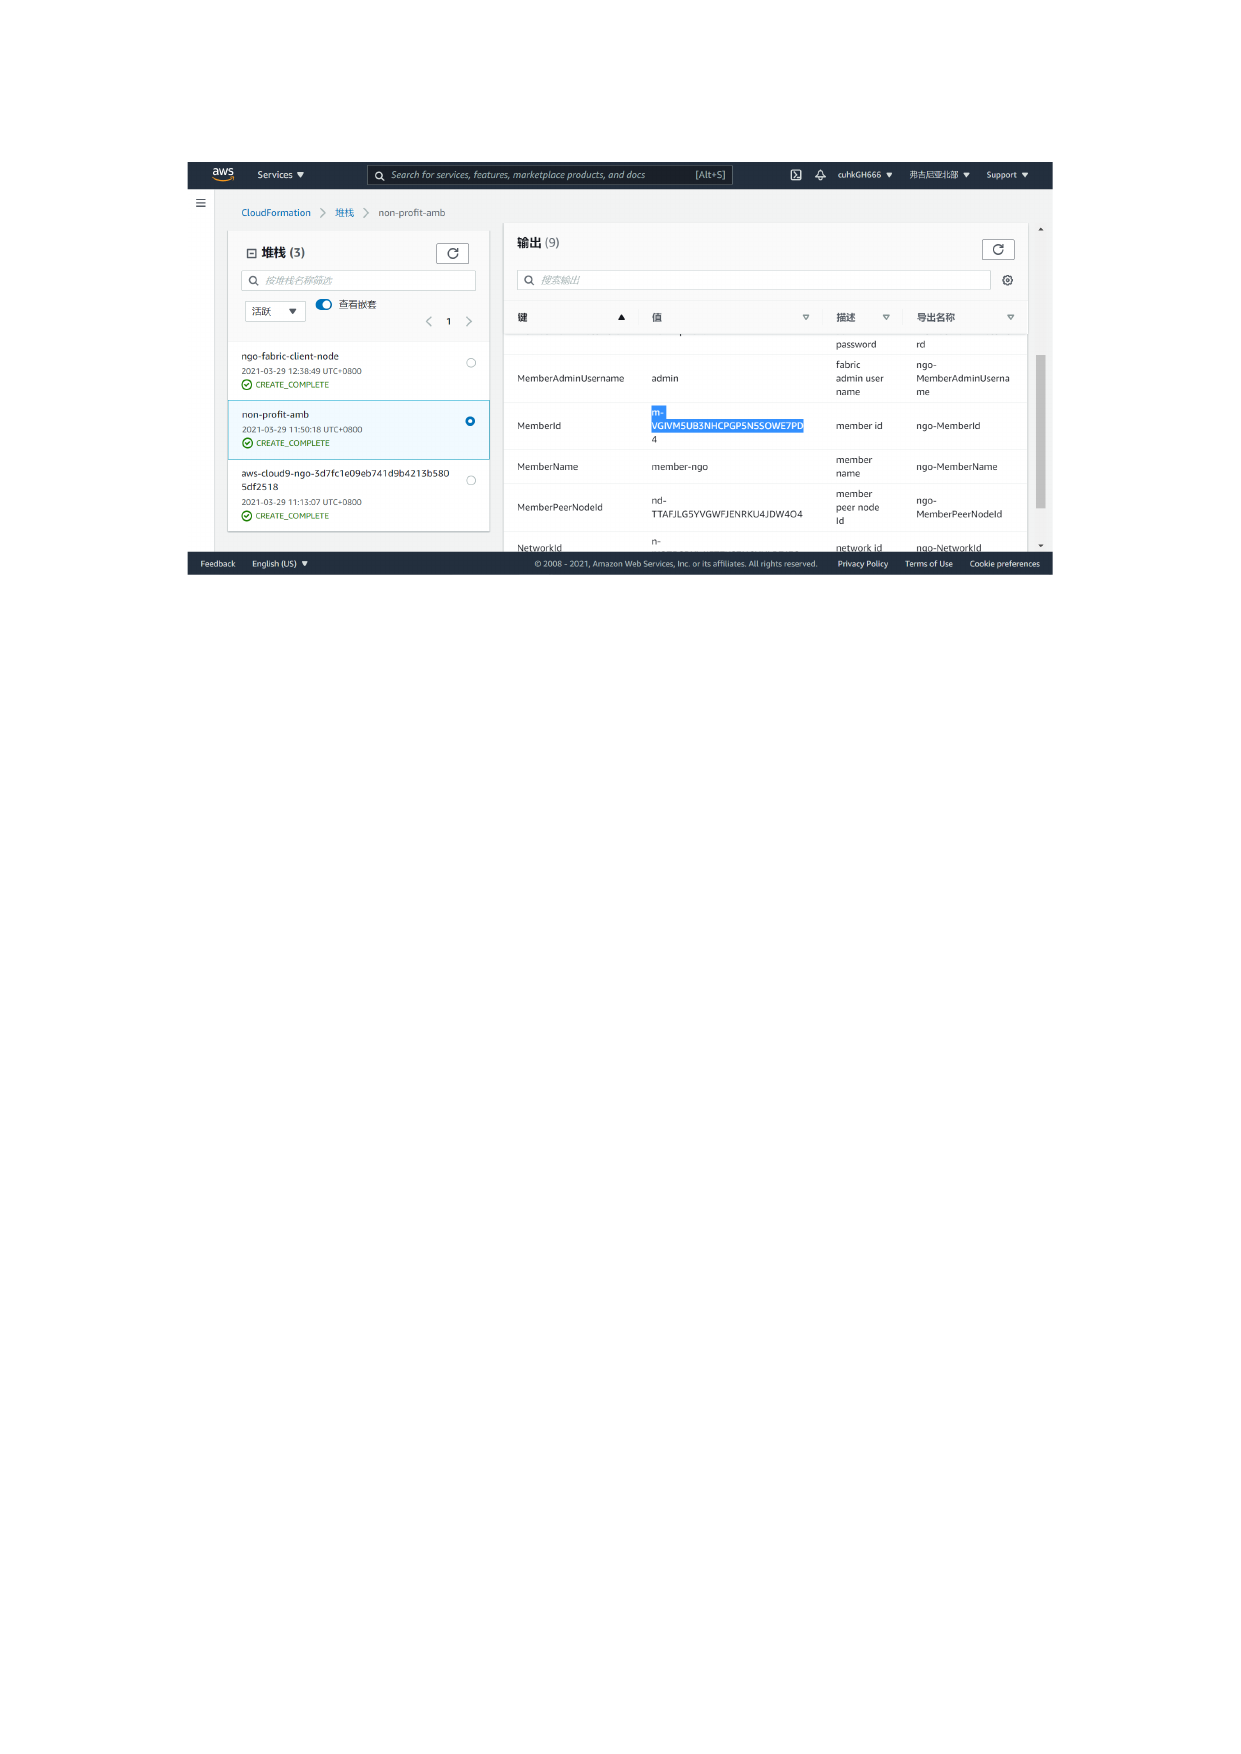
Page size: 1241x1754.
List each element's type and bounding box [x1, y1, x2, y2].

picture [187, 162, 1053, 575]
